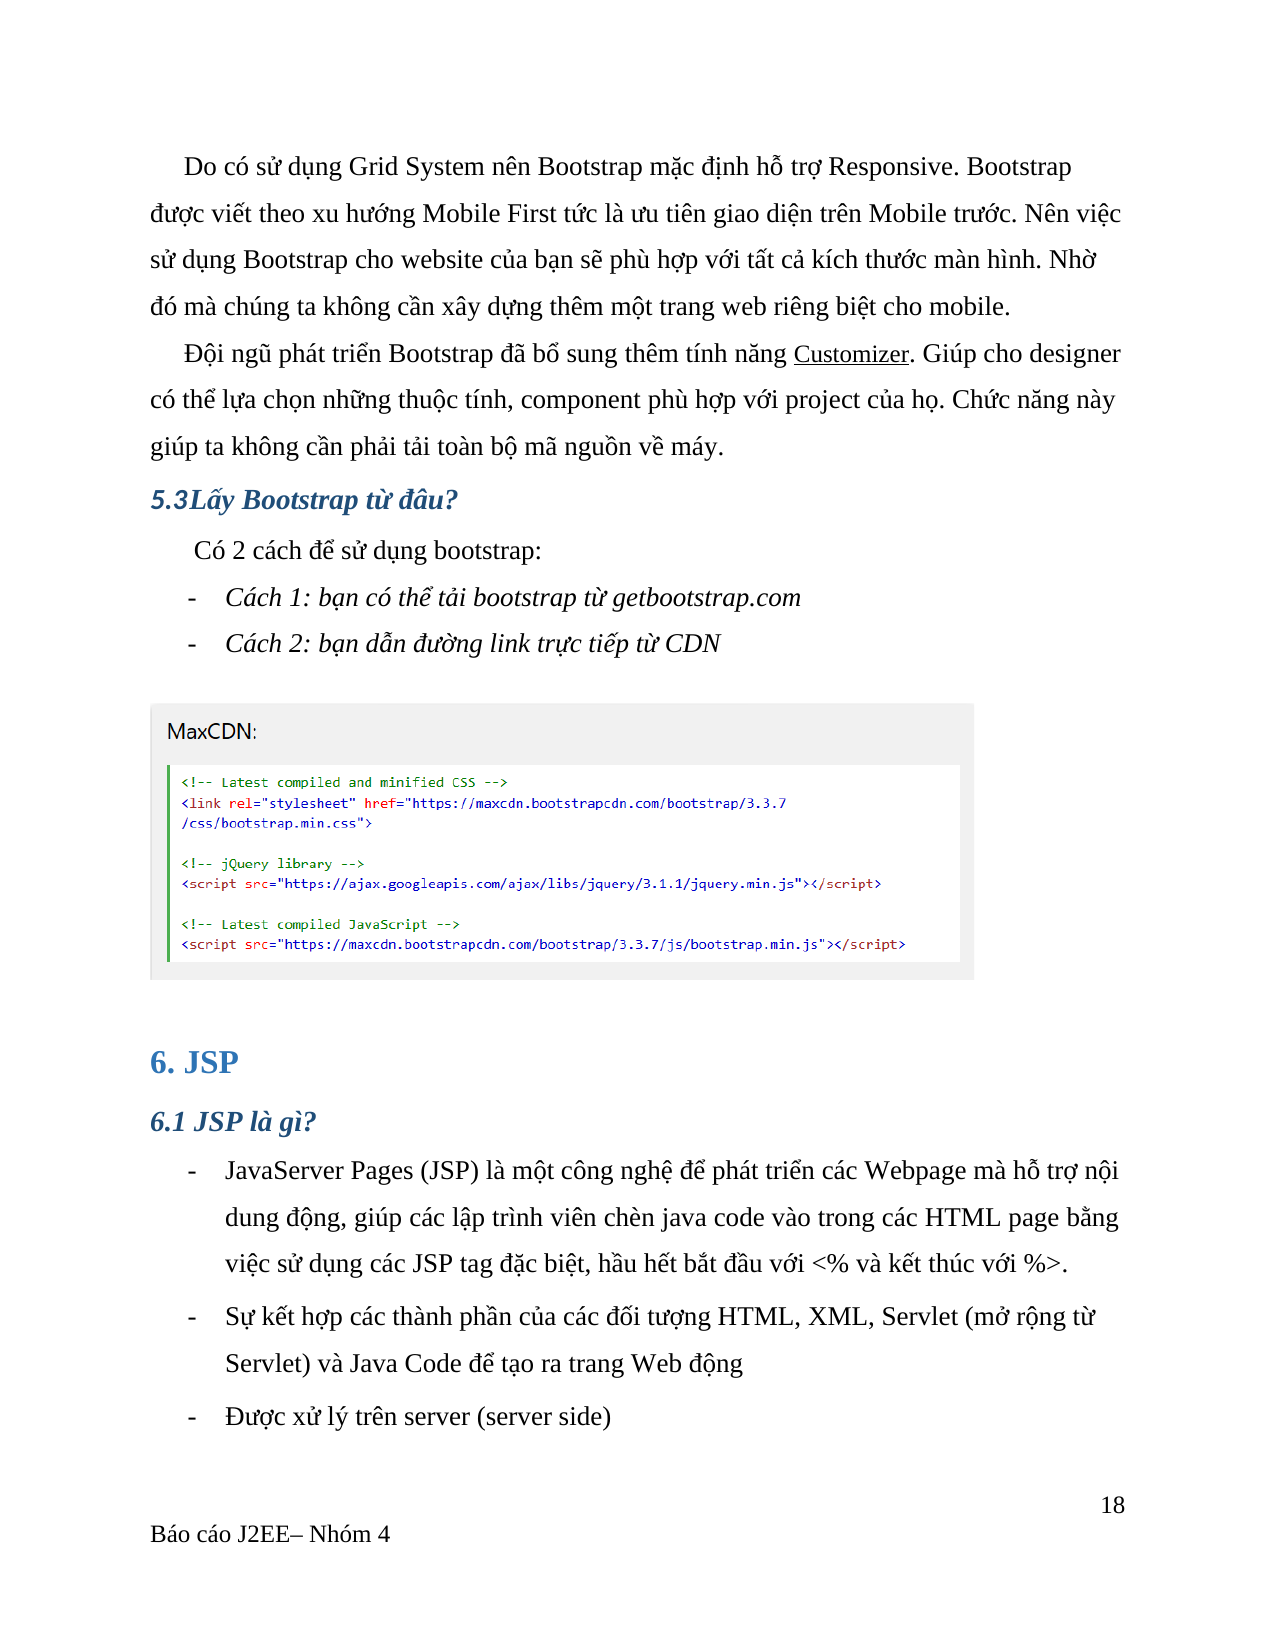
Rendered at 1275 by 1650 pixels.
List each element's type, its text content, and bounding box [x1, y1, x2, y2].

list Cách 2: bạn dẫn đường link trực tiếp từ CDN [187, 628, 1125, 659]
text Có 2 cách để sử dụng bootstrap: [150, 534, 1125, 565]
list Cách 1: bạn có thể tải bootstrap từ getbootstrap.com [187, 581, 1125, 612]
list JavaServer Pages (JSP) là một công nghệ để phát triển các Webpage mà hỗ trợ nội dung động, giúp các lập trình viên chèn java code vào trong các HTML page bằng việc sử dụng các JSP tag đặc biệt, hầu hết bắt đầu với <% và kết thúc với %>. [187, 1154, 1120, 1278]
list Được xử lý trên server (server side) [187, 1400, 1125, 1431]
subtitle 6. JSP [150, 1042, 1125, 1080]
subtitle 6.1 JSP là gì? [150, 1104, 1125, 1137]
picture [150, 703, 975, 980]
subtitle Lấy Bootstrap từ đâu? [150, 481, 1125, 516]
text Do có sử dụng Grid System nên Bootstrap mặc định hỗ trợ Responsive. Bootstrap được viết theo xu hướng Mobile First tức là ưu tiên giao diện trên Mobile trước. Nên việc sử dụng Bootstrap cho website của bạn sẽ phù hợp với tất cả kích thước màn hình. Nhờ đó mà chúng ta không cần xây dựng thêm một trang web riêng biệt cho mobile. [150, 150, 1125, 321]
list Sự kết hợp các thành phần của các đối tượng HTML, XML, Servlet (mở rộng từ Servlet) và Java Code để tạo ra trang Web động [187, 1300, 1125, 1378]
text Đội ngũ phát triển Bootstrap đã bổ sung thêm tính năng Customizer. Giúp cho designer có thể lựa chọn những thuộc tính, component phù hợp với project của họ. Chức năng này giúp ta không cần phải tải toàn bộ mã nguồn về máy. [150, 337, 1125, 461]
